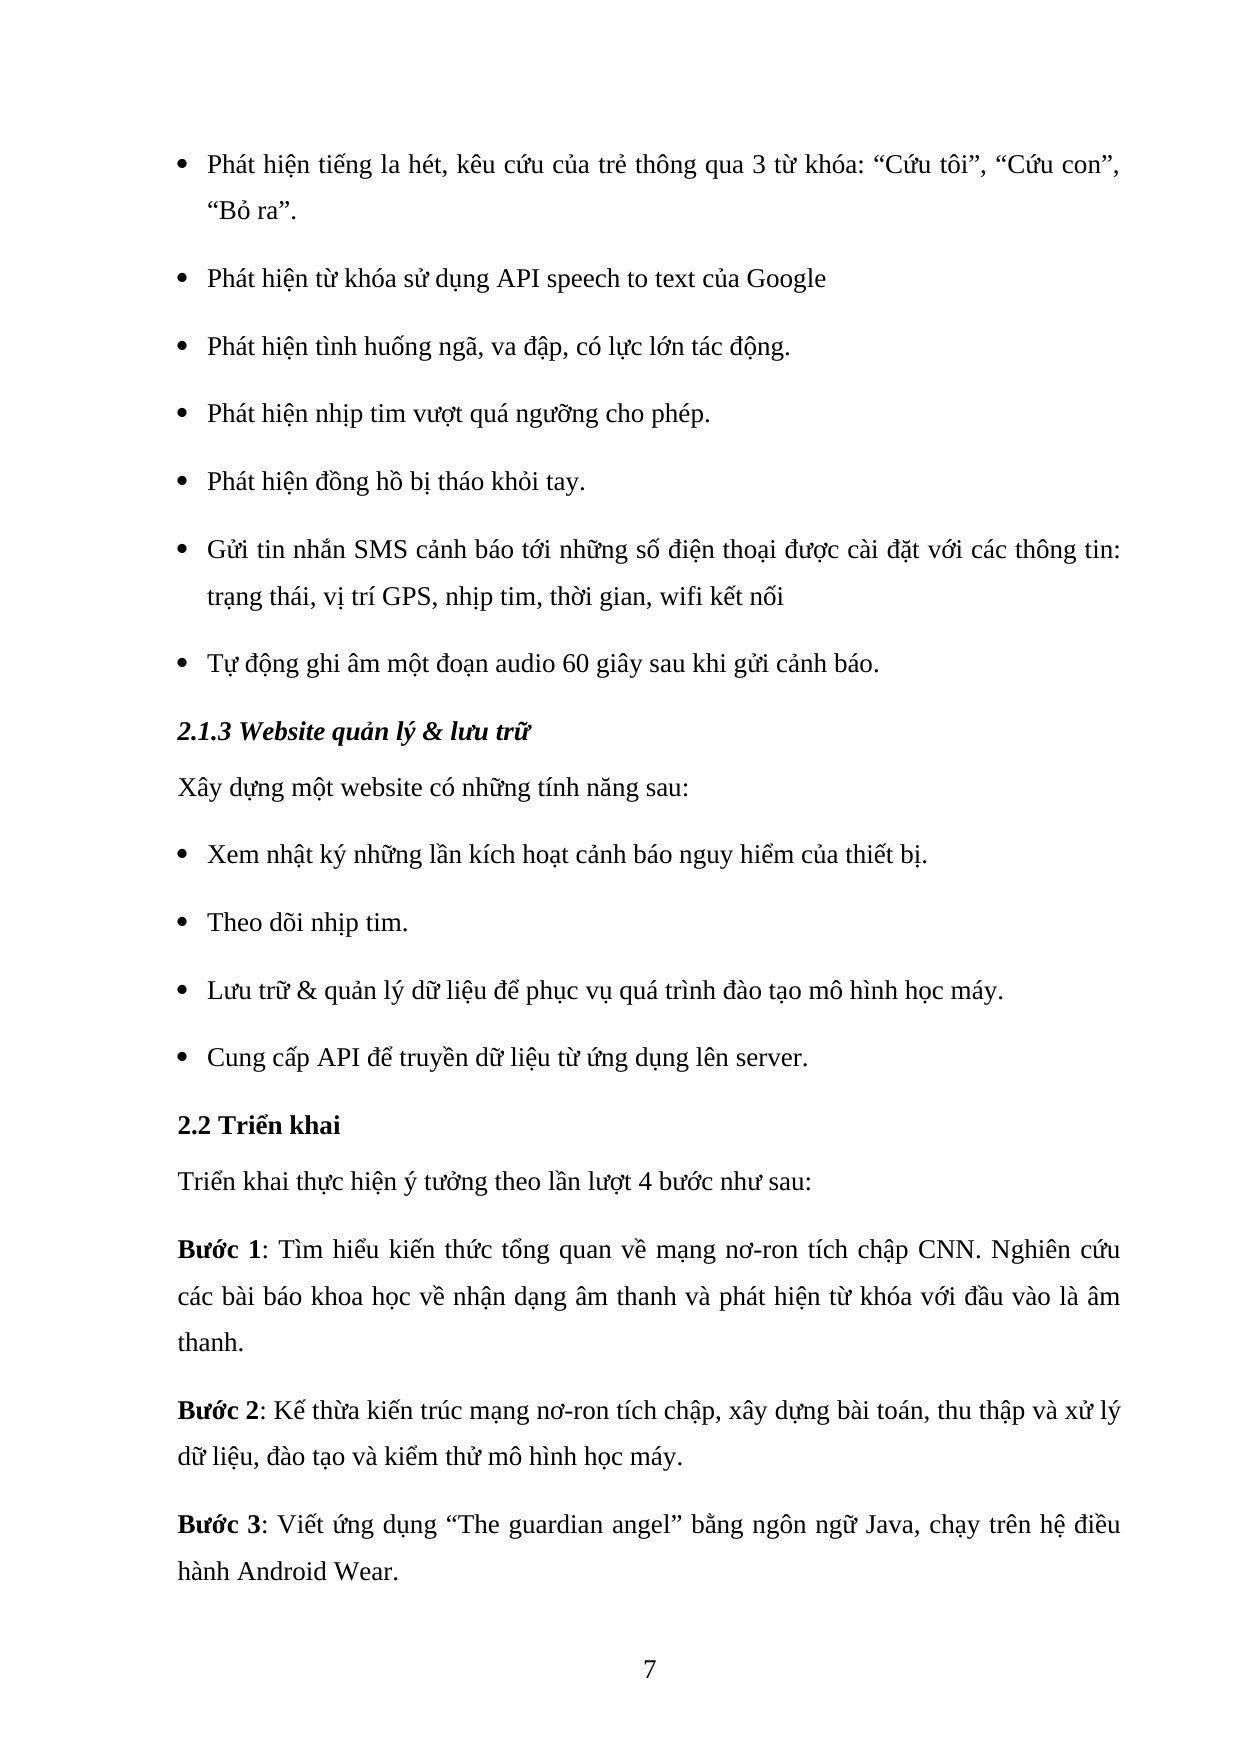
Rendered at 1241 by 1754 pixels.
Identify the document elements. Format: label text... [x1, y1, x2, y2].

text Bước 2: Kế thừa kiến trúc mạng nơ-ron tích chập, xây dựng bài toán, thu thập và xử lý dữ liệu, đào tạo và kiểm thử mô hình học máy. [177, 1394, 1122, 1472]
subtitle Triển khai [177, 1109, 1122, 1140]
text Phát hiện từ khóa sử dụng API speech to text của Google [177, 262, 1122, 293]
text Bước 3: Viết ứng dụng “The guardian angel” bằng ngôn ngữ Java, chạy trên hệ điều hành Android Wear. [177, 1508, 1122, 1586]
text Phát hiện tiếng la hét, kêu cứu của trẻ thông qua 3 từ khóa: “Cứu tôi”, “Cứu con”, “Bỏ ra”. [177, 148, 1122, 226]
text Theo dõi nhịp tim. [177, 906, 1122, 937]
text Bước 1: Tìm hiểu kiến thức tổng quan về mạng nơ-ron tích chập CNN. Nghiên cứu các bài báo khoa học về nhận dạng âm thanh và phát hiện từ khóa với đầu vào là âm thanh. [177, 1233, 1122, 1357]
text Xem nhật ký những lần kích hoạt cảnh báo nguy hiểm của thiết bị. [177, 838, 1122, 870]
text Triển khai thực hiện ý tưởng theo lần lượt 4 bước như sau: [177, 1165, 1122, 1197]
text Gửi tin nhắn SMS cảnh báo tới những số điện thoại được cài đặt với các thông tin: trạng thái, vị trí GPS, nhịp tim, thời gian, wifi kết nối [177, 533, 1122, 611]
text Lưu trữ & quản lý dữ liệu để phục vụ quá trình đào tạo mô hình học máy. [177, 974, 1122, 1005]
subtitle Website quản lý & lưu trữ [177, 715, 1122, 746]
text Phát hiện nhịp tim vượt quá ngưỡng cho phép. [177, 397, 1122, 429]
text Phát hiện đồng hồ bị tháo khỏi tay. [177, 465, 1122, 496]
text Tự động ghi âm một đoạn audio 60 giây sau khi gửi cảnh báo. [177, 647, 1122, 678]
text Cung cấp API để truyền dữ liệu từ ứng dụng lên server. [177, 1042, 1122, 1073]
text Phát hiện tình huống ngã, va đập, có lực lớn tác động. [177, 330, 1122, 361]
text Xây dựng một website có những tính năng sau: [177, 771, 1122, 802]
